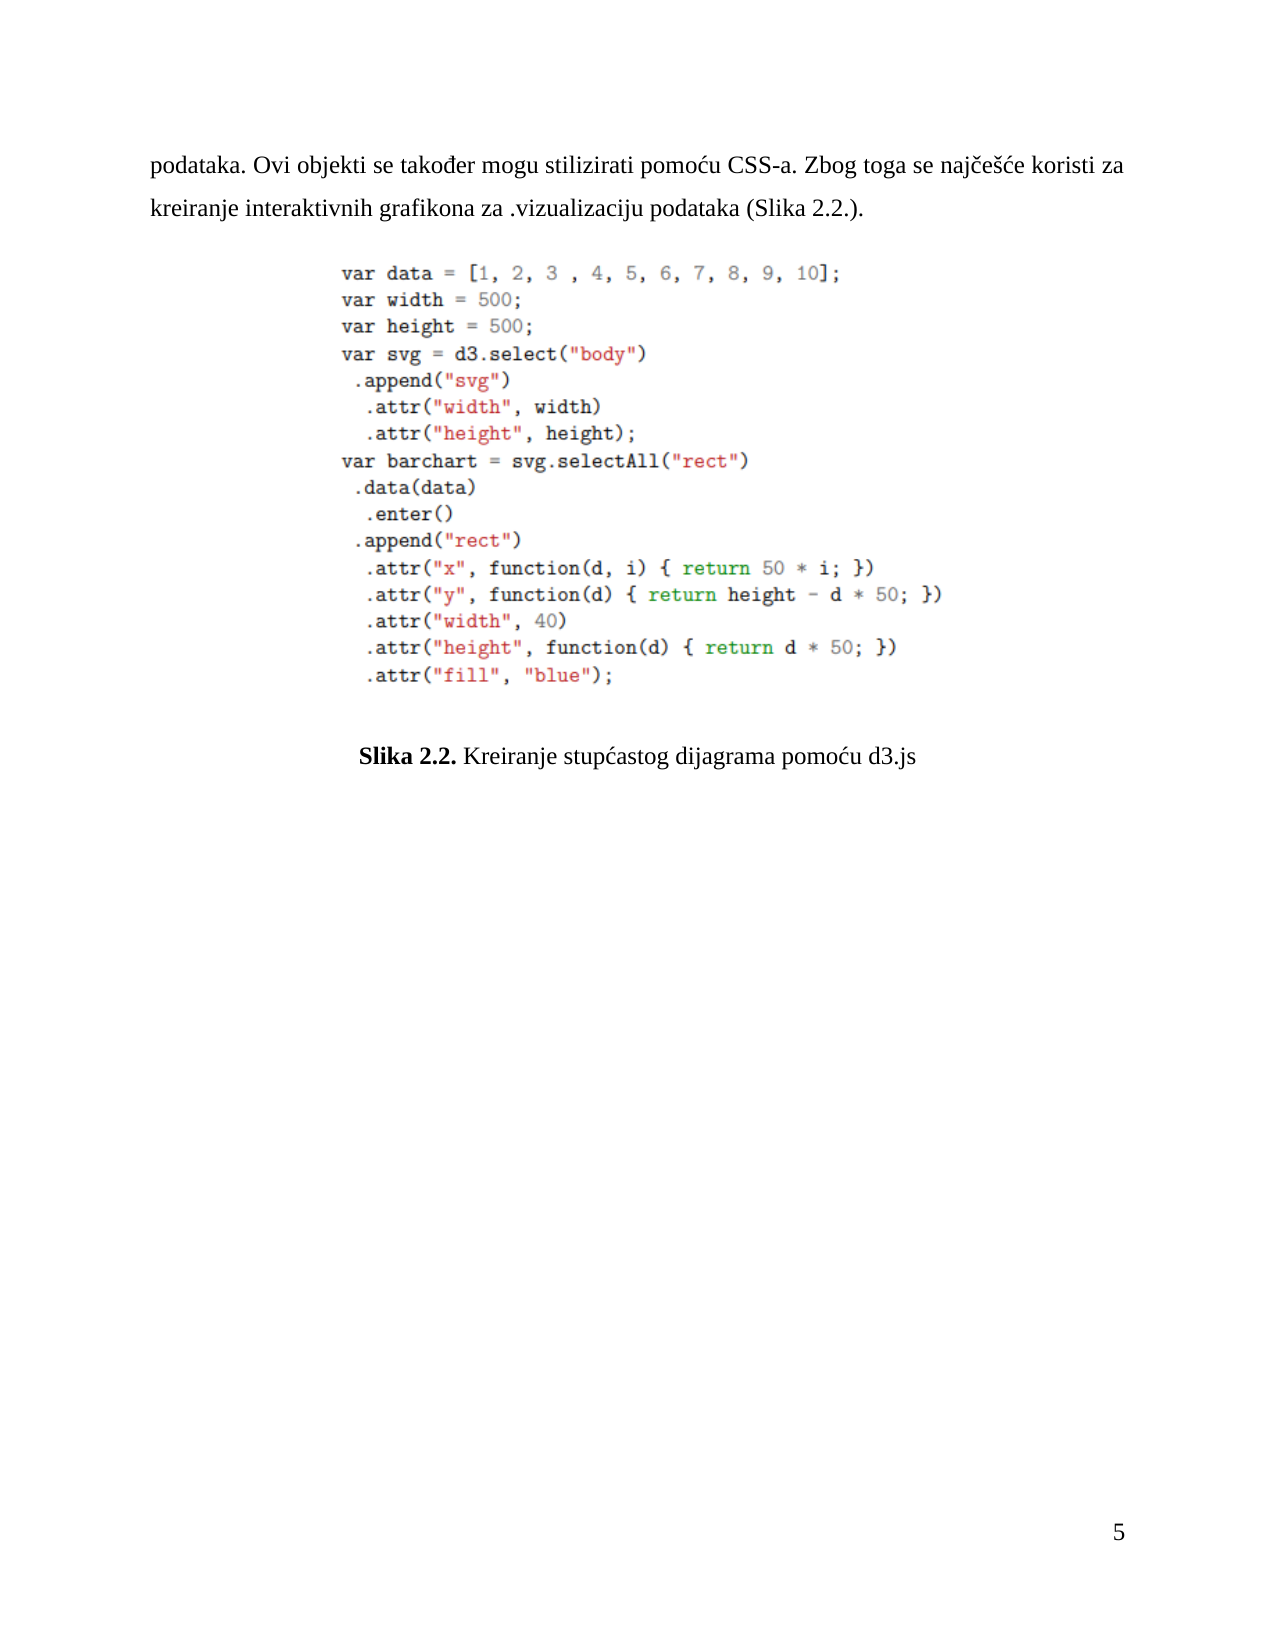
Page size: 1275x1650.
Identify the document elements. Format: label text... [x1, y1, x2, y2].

text Slika 2.2. Kreiranje stupćastog dijagrama pomoću d3.js [150, 741, 1125, 770]
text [150, 150, 1125, 222]
picture [307, 252, 968, 711]
